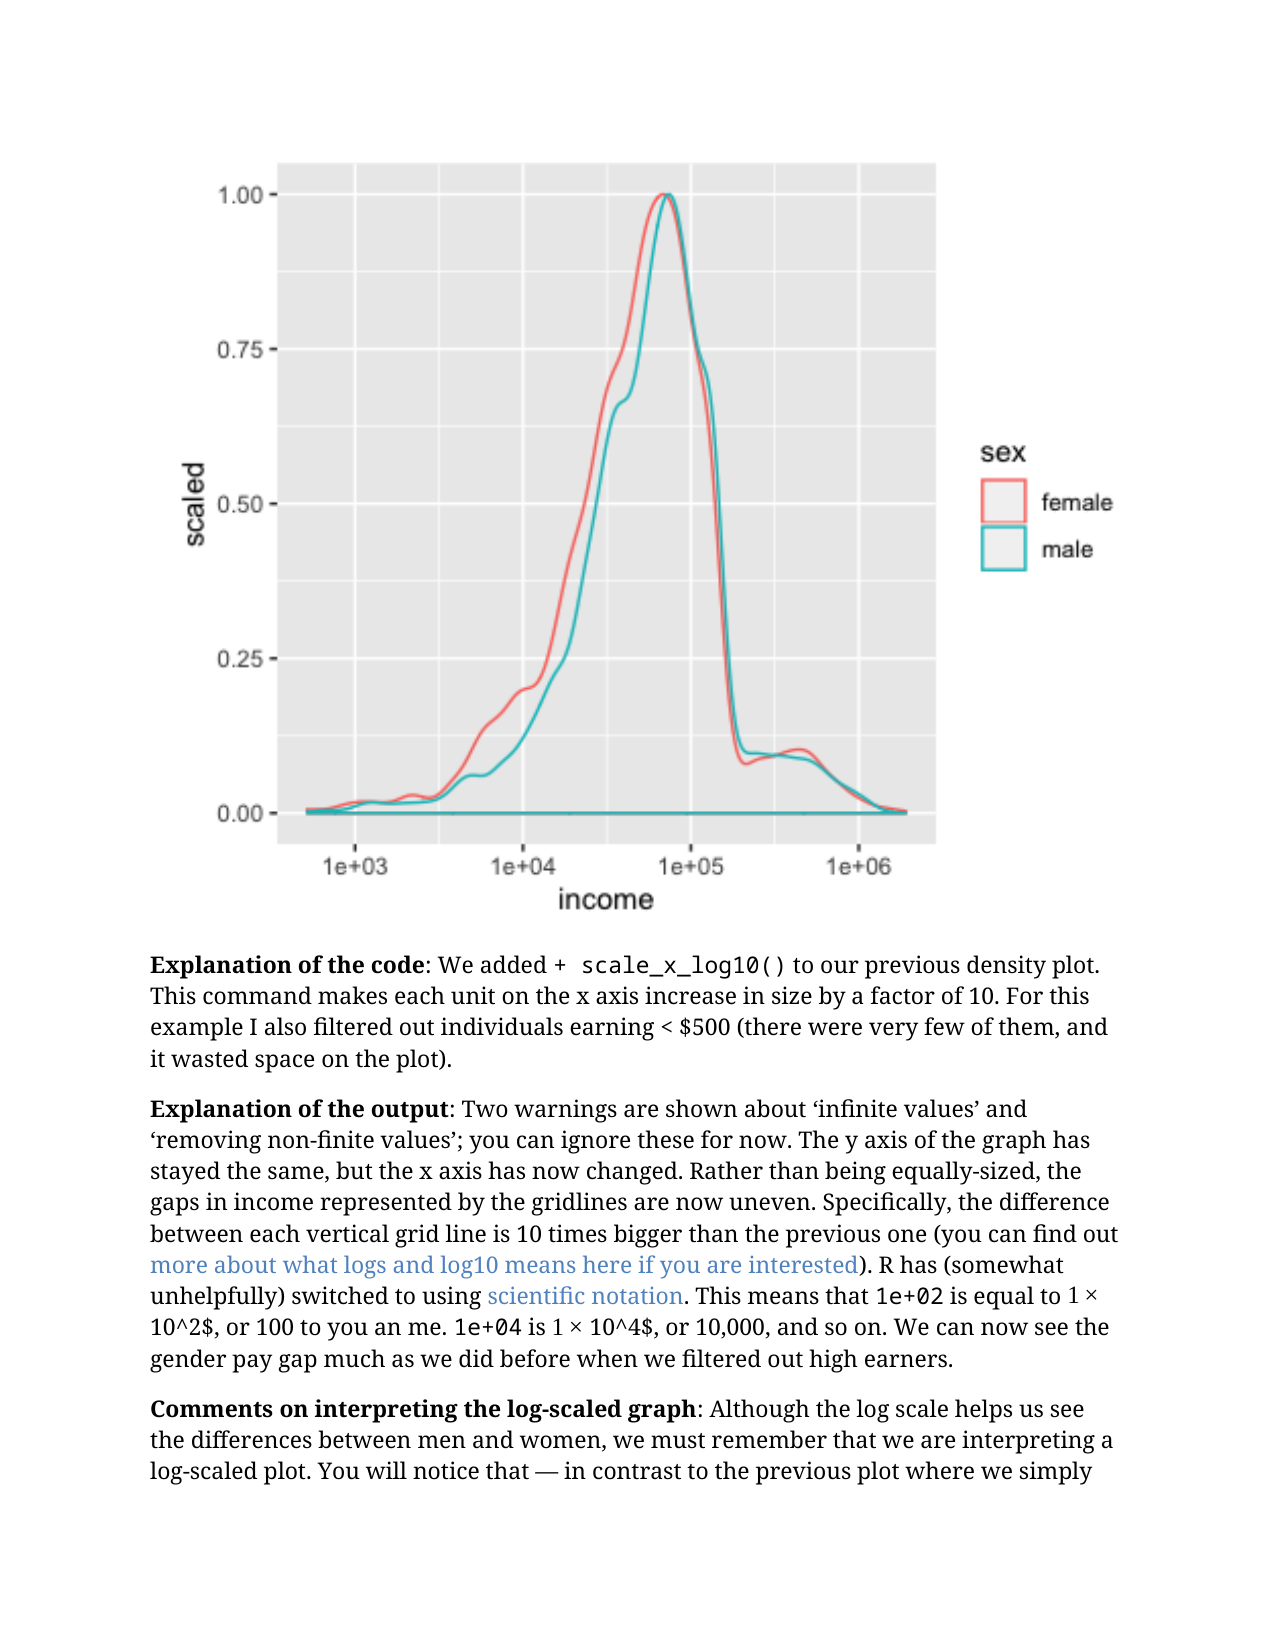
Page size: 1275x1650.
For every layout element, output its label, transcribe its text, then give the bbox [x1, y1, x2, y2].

text Explanation of the code: We added + scale_x_log10() to our previous density plot. This command makes each unit on the x axis increase in size by a factor of 10. For this example I also filtered out individuals earning < $500 (there were very few of them, and it wasted space on the plot). [150, 949, 1125, 1074]
picture [168, 150, 1144, 930]
text Explanation of the output: Two warnings are shown about ‘infinite values’ and ‘removing non-finite values’; you can ignore these for now. The y axis of the graph has stayed the same, but the x axis has now changed. Rather than being equally-sized, the gaps in income represented by the gridlines are now uneven. Specifically, the difference between each vertical grid line is 10 times bigger than the previous one (you can find out more about what logs and log10 means here if you are interested). R has (somewhat unhelpfully) switched to using scientific notation. This means that 1e+02 is equal to 10^2$, or 100 to you an me. 1e+04 is 10^4$, or 10,000, and so on. We can now see the gender pay gap much as we did before when we filtered out high earners. [150, 1092, 1125, 1374]
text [150, 1392, 1125, 1486]
